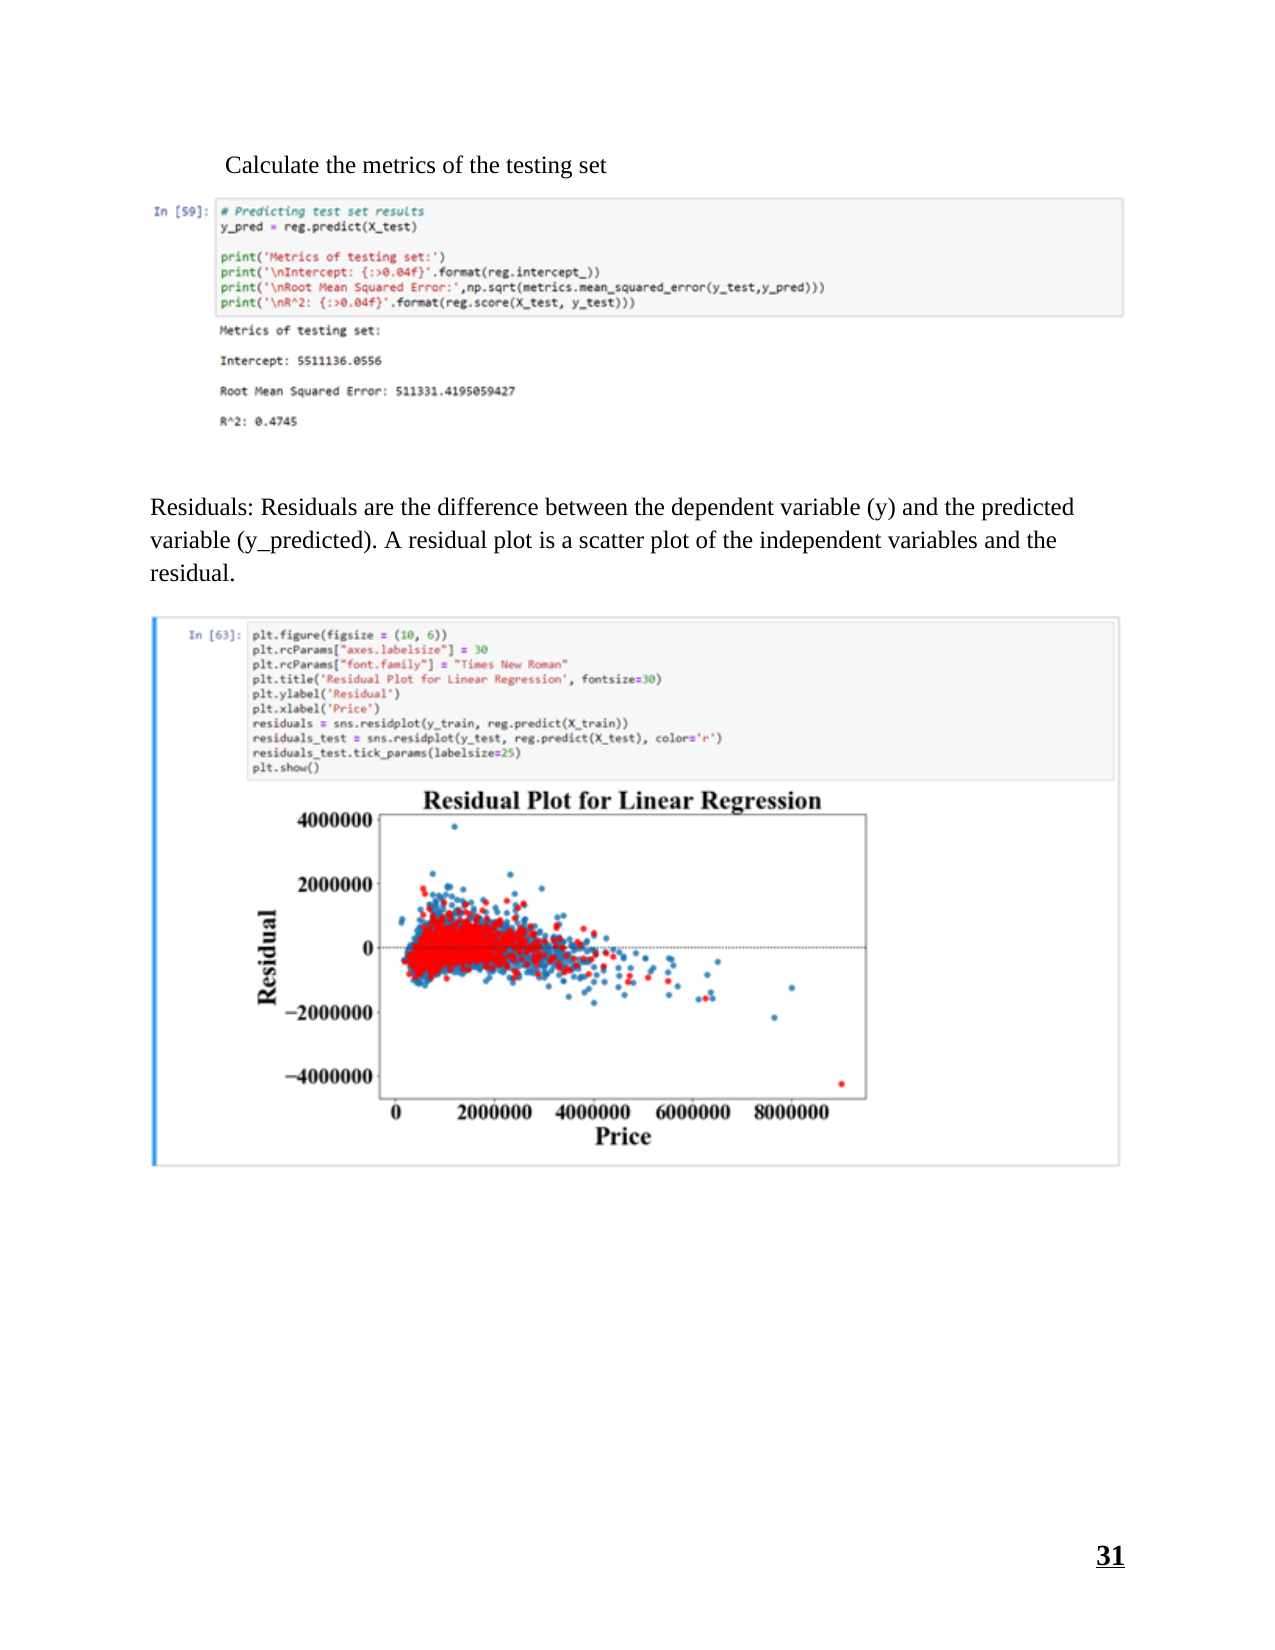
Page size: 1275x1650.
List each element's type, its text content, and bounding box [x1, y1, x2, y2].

picture [150, 193, 1125, 434]
picture [150, 615, 1125, 1171]
text Calculate the metrics of the testing set [225, 150, 1125, 179]
text Residuals: Residuals are the difference between the dependent variable (y) and the predicted variable (y_predicted). A residual plot is a scatter plot of the independent variables and the residual. [150, 492, 1125, 587]
